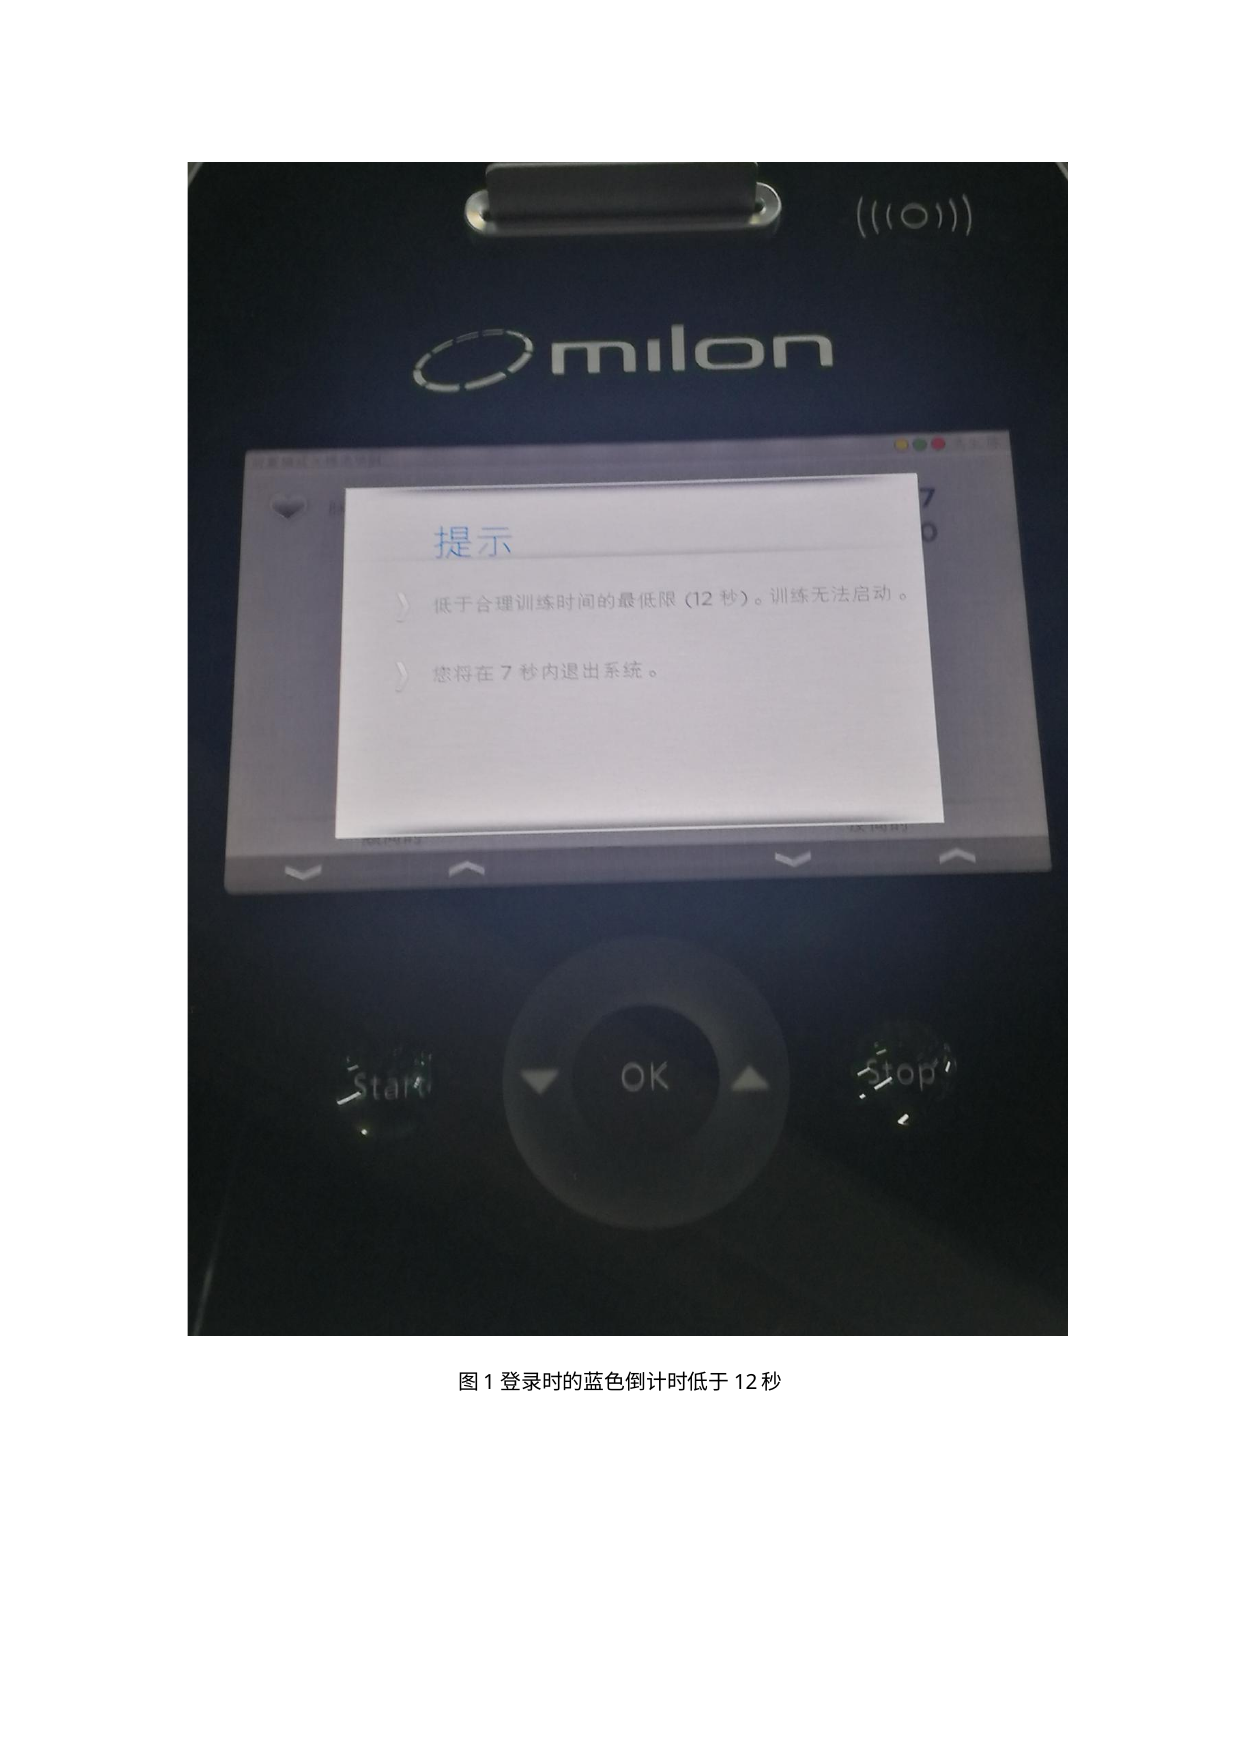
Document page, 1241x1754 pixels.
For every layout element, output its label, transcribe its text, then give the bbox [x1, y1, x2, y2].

text 图1 登录时的蓝色倒计时低于12秒 [187, 1364, 1053, 1397]
picture [187, 162, 1068, 1336]
